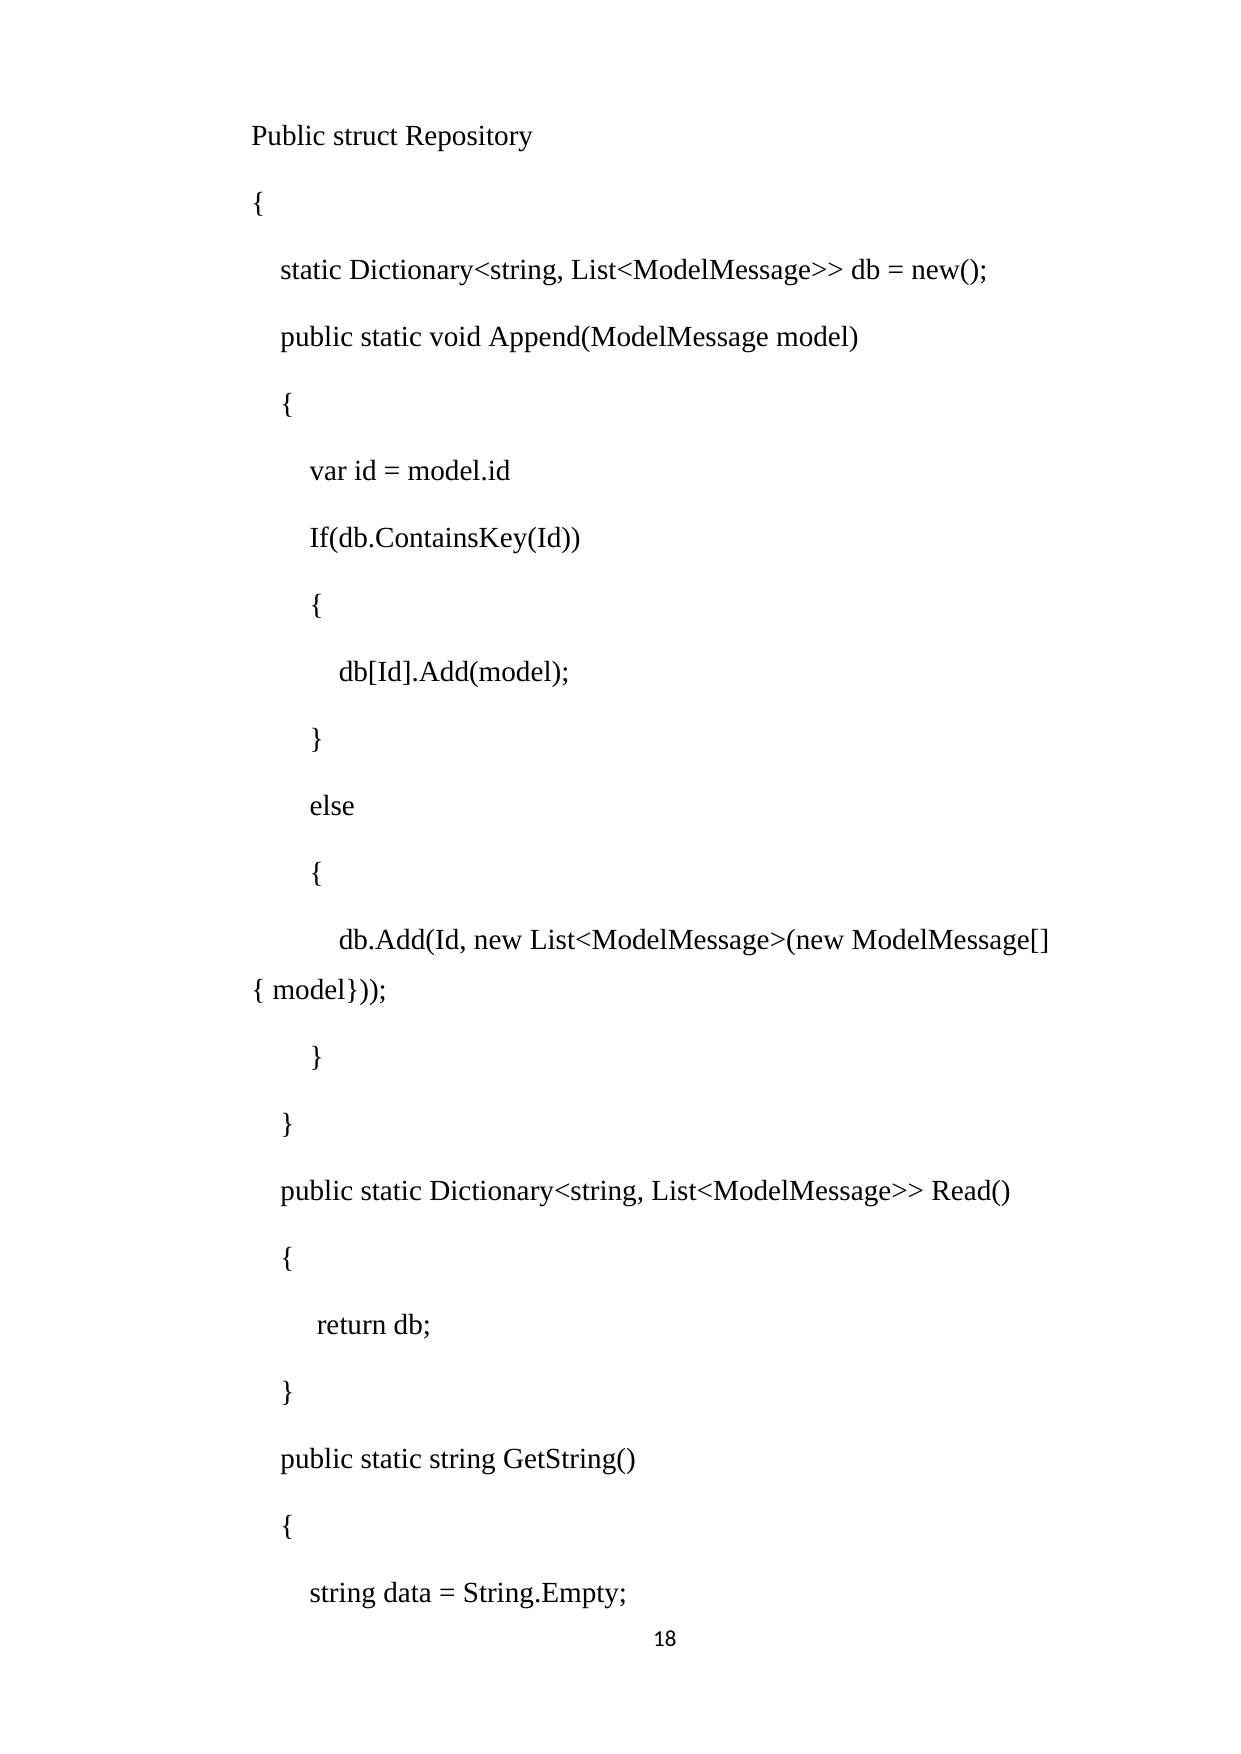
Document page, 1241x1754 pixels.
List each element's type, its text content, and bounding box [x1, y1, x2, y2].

text public static void Append(ModelMessage model) [251, 319, 1152, 353]
text db.Add(Id, new List<ModelMessage>(new ModelMessage[] { model})); [251, 922, 1152, 1006]
text db[Id].Add(model); [251, 654, 1152, 687]
text { [251, 855, 1152, 888]
text { [251, 386, 1152, 419]
text static Dictionary<string, List<ModelMessage>> db = new(); [251, 252, 1152, 286]
text var id = model.id [251, 453, 1152, 487]
text } [251, 721, 1152, 754]
text { [251, 587, 1152, 621]
text Public struct Repository [251, 118, 1152, 152]
text { [251, 185, 1152, 219]
text else [251, 788, 1152, 821]
text public static Dictionary<string, List<ModelMessage>> Read() [251, 1173, 1152, 1207]
text { [251, 1508, 1152, 1542]
text { [251, 1240, 1152, 1274]
text return db; [251, 1307, 1152, 1341]
text If(db.ContainsKey(Id)) [251, 520, 1152, 553]
text } [251, 1106, 1152, 1140]
text public static string GetString() [251, 1441, 1152, 1474]
text } [251, 1374, 1152, 1408]
text } [251, 1039, 1152, 1073]
text string data = String.Empty; [251, 1575, 1152, 1608]
